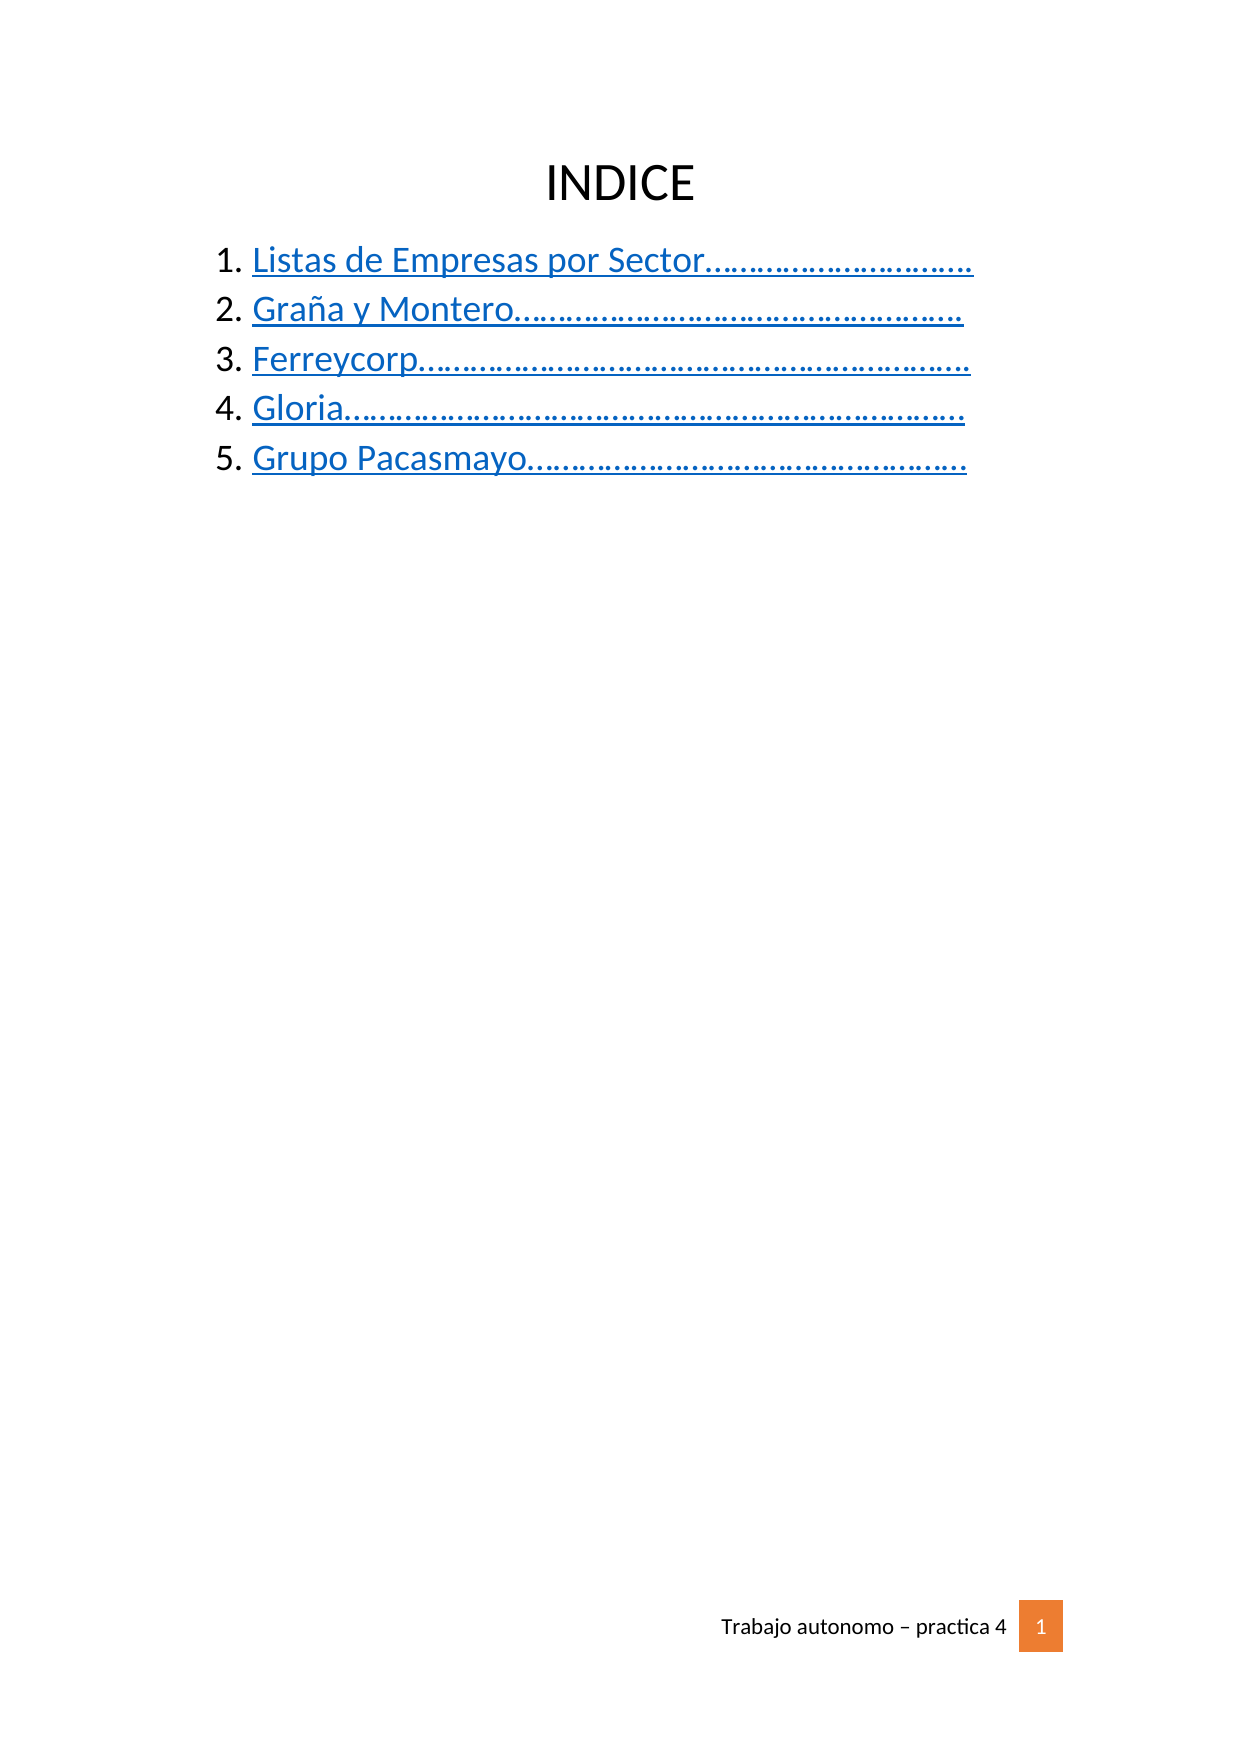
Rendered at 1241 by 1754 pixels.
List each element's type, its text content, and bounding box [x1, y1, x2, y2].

list Graña y Montero……………………………………………. [215, 285, 1063, 331]
text INDICE [177, 148, 1063, 214]
list Listas de Empresas por Sector…………………………. [215, 236, 1063, 282]
list Gloria……………………………………………………………… [215, 384, 1063, 430]
list Grupo Pacasmayo…………………………………………… [215, 434, 1063, 479]
list Ferreycorp………………………………………………………. [215, 335, 1063, 381]
